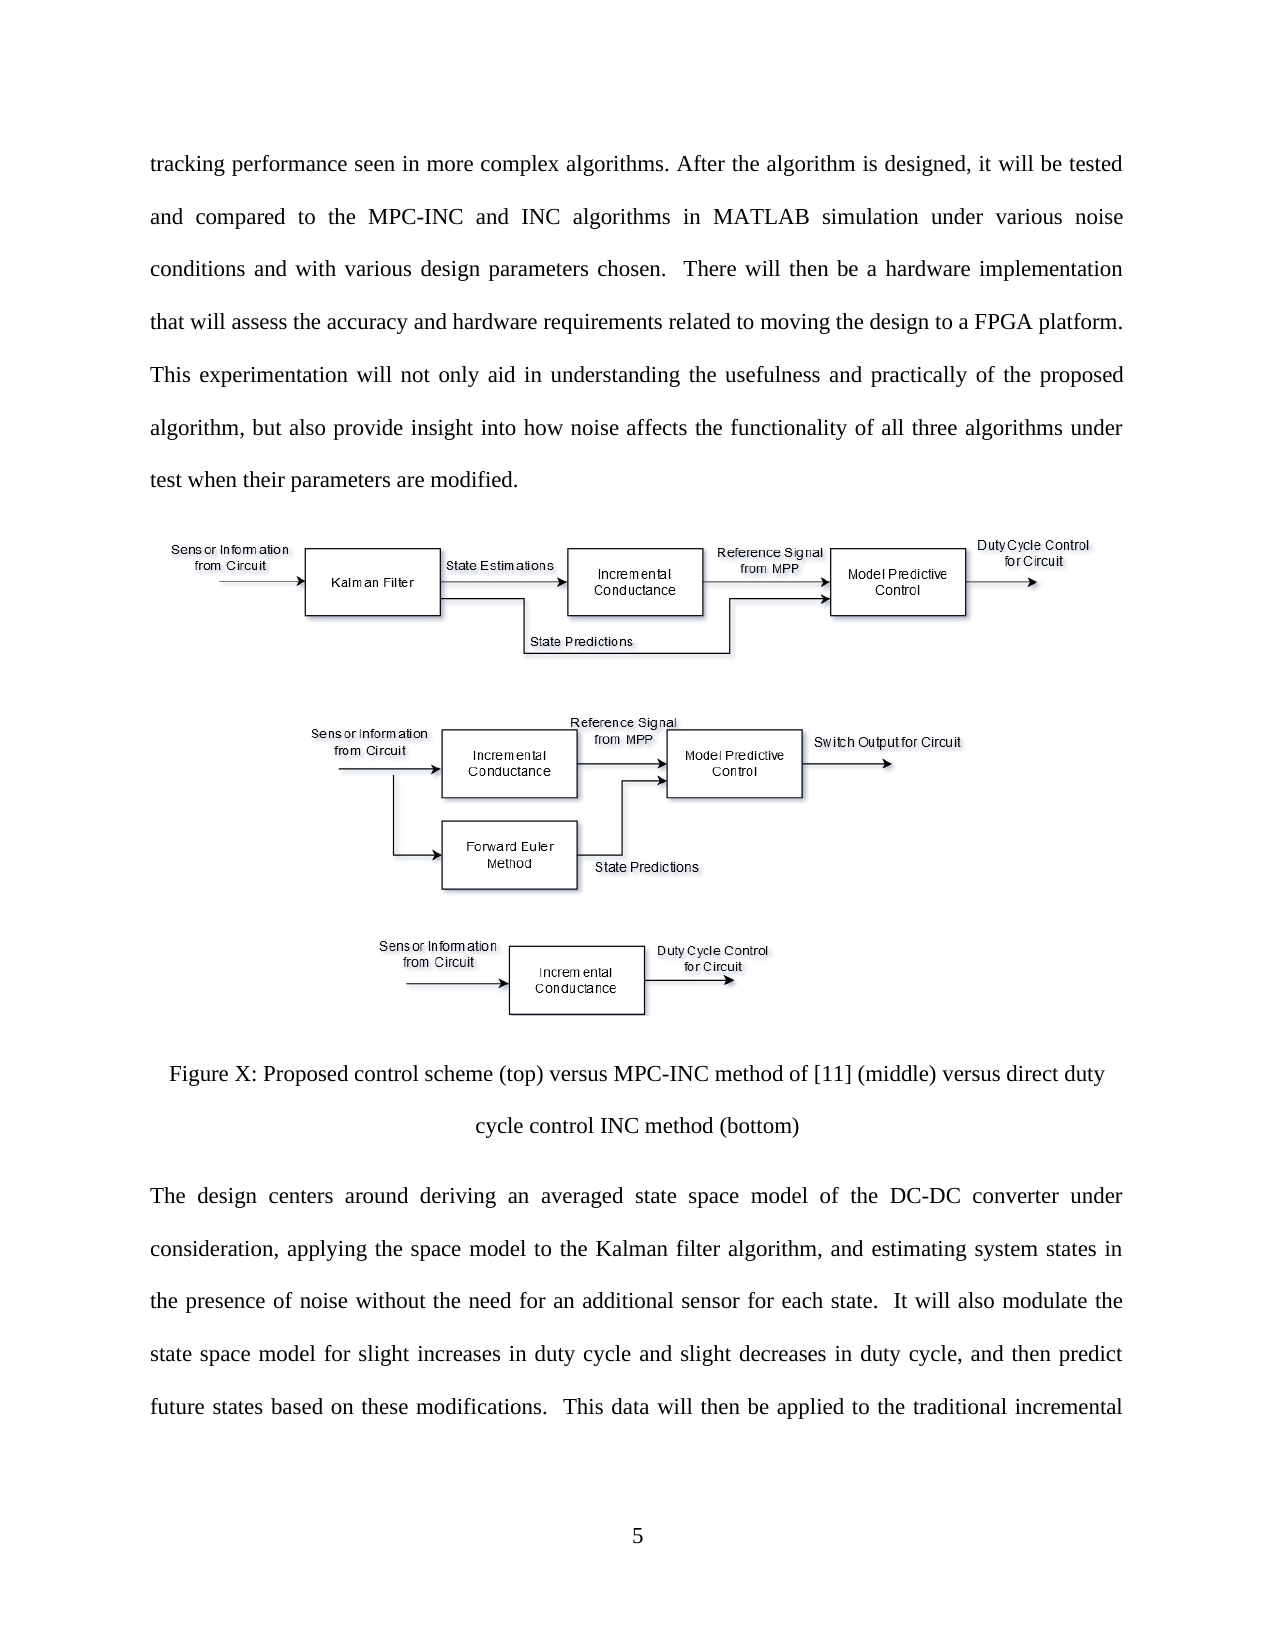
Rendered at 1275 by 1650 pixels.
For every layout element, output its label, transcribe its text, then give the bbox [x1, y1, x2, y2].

text Figure X: Proposed control scheme (top) versus MPC-INC method of [11] (middle) versus direct duty cycle control INC method (bottom) [150, 1060, 1125, 1139]
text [150, 1182, 1125, 1419]
picture [150, 535, 1125, 1016]
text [150, 150, 1125, 493]
